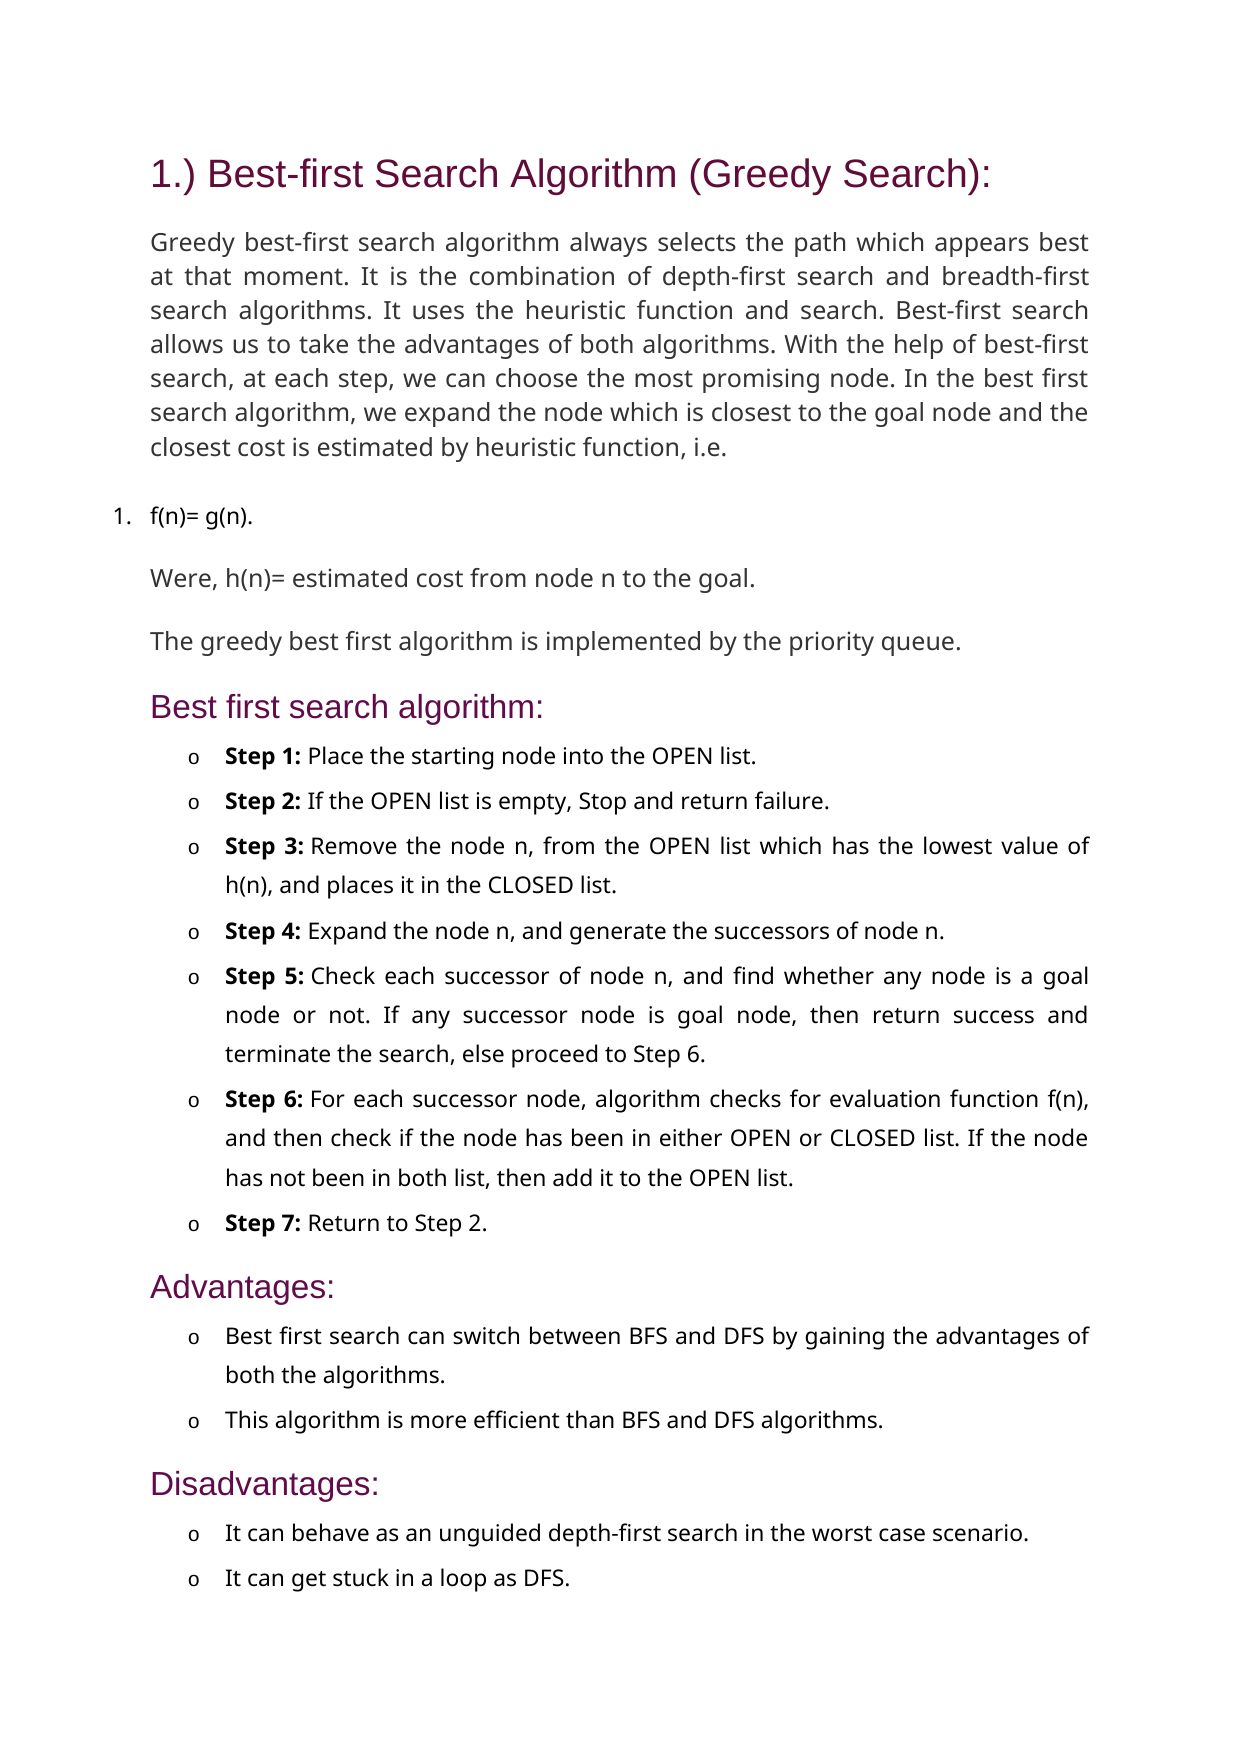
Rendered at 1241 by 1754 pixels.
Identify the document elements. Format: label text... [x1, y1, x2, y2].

list Step 1: Place the starting node into the OPEN list. [187, 732, 1090, 771]
list Step 3: Remove the node n, from the OPEN list which has the lowest value of h(n), and places it in the CLOSED list. [187, 822, 1090, 901]
list Step 2: If the OPEN list is empty, Stop and return failure. [187, 777, 1090, 816]
list Step 6: For each successor node, algorithm checks for evaluation function f(n), and then check if the node has been in either OPEN or CLOSED list. If the node has not been in both list, then add it to the OPEN list. [187, 1076, 1090, 1193]
list It can get stuck in a loop as DFS. [187, 1554, 1090, 1593]
text Greedy best-first search algorithm always selects the path which appears best at that moment. It is the combination of depth-first search and breadth-first search algorithms. It uses the heuristic function and search. Best-first search allows us to take the advantages of both algorithms. With the help of best-first search, at each step, we can choose the most promising node. In the best first search algorithm, we expand the node which is closest to the goal node and the closest cost is estimated by heuristic function, i.e. [150, 225, 1090, 463]
subtitle Advantages: [150, 1267, 1090, 1306]
text Were, h(n)= estimated cost from node n to the goal. [150, 561, 1090, 595]
subtitle Best first search algorithm: [150, 687, 1090, 726]
list f(n)= g(n). [112, 492, 1090, 531]
text The greedy best first algorithm is implemented by the priority queue. [150, 624, 1090, 658]
list This algorithm is more efficient than BFS and DFS algorithms. [187, 1396, 1090, 1435]
list Best first search can switch between BFS and DFS by gaining the advantages of both the algorithms. [187, 1312, 1090, 1390]
list Step 4: Expand the node n, and generate the successors of node n. [187, 907, 1090, 946]
list Step 7: Return to Step 2. [187, 1199, 1090, 1238]
subtitle 1.) Best-first Search Algorithm (Greedy Search): [150, 150, 1090, 196]
list It can behave as an unguided depth-first search in the worst case scenario. [187, 1509, 1090, 1548]
subtitle Disadvantages: [150, 1464, 1090, 1503]
list Step 5: Check each successor of node n, and find whether any node is a goal node or not. If any successor node is goal node, then return success and terminate the search, else proceed to Step 6. [187, 952, 1090, 1069]
